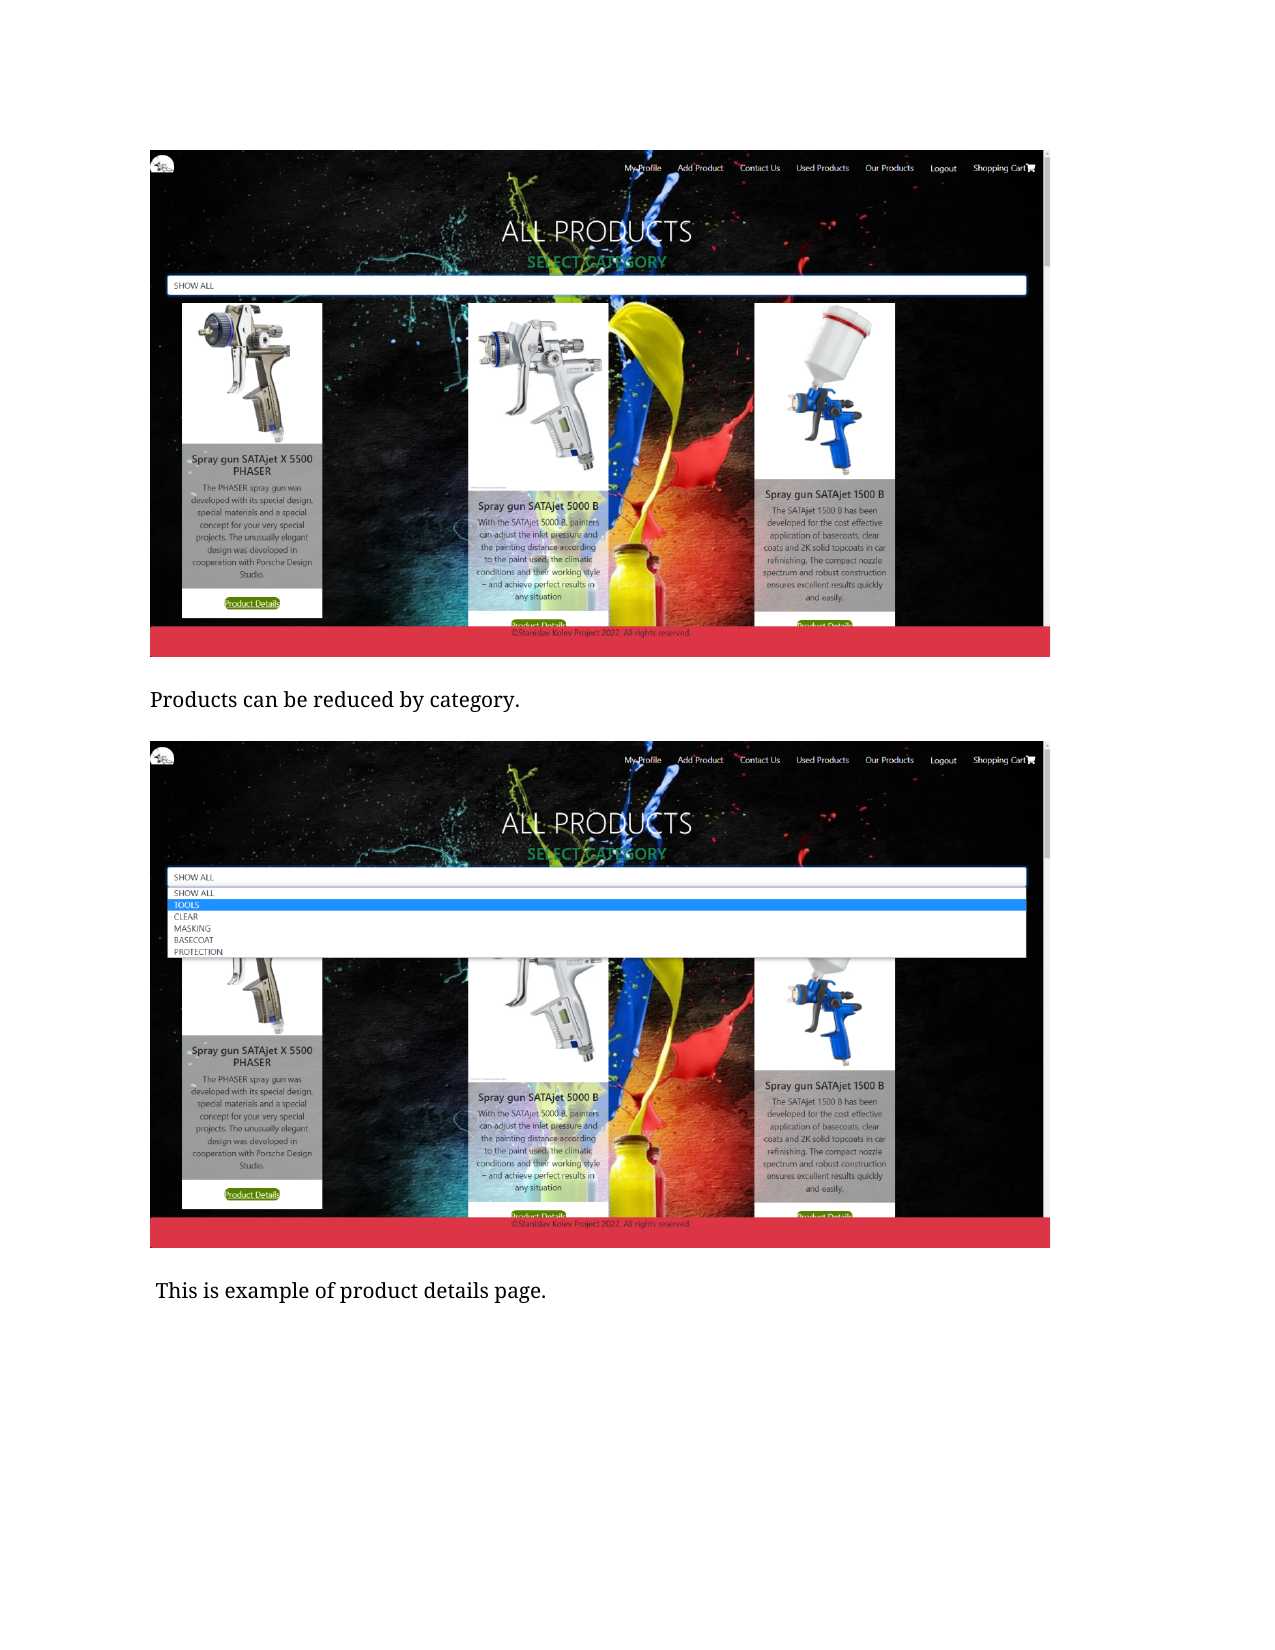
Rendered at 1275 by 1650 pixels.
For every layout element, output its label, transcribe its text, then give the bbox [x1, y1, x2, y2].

text This is example of product details page. [150, 1276, 1125, 1305]
picture [150, 741, 1050, 1248]
picture [150, 150, 1050, 657]
text Products can be reduced by category. [150, 685, 1125, 713]
